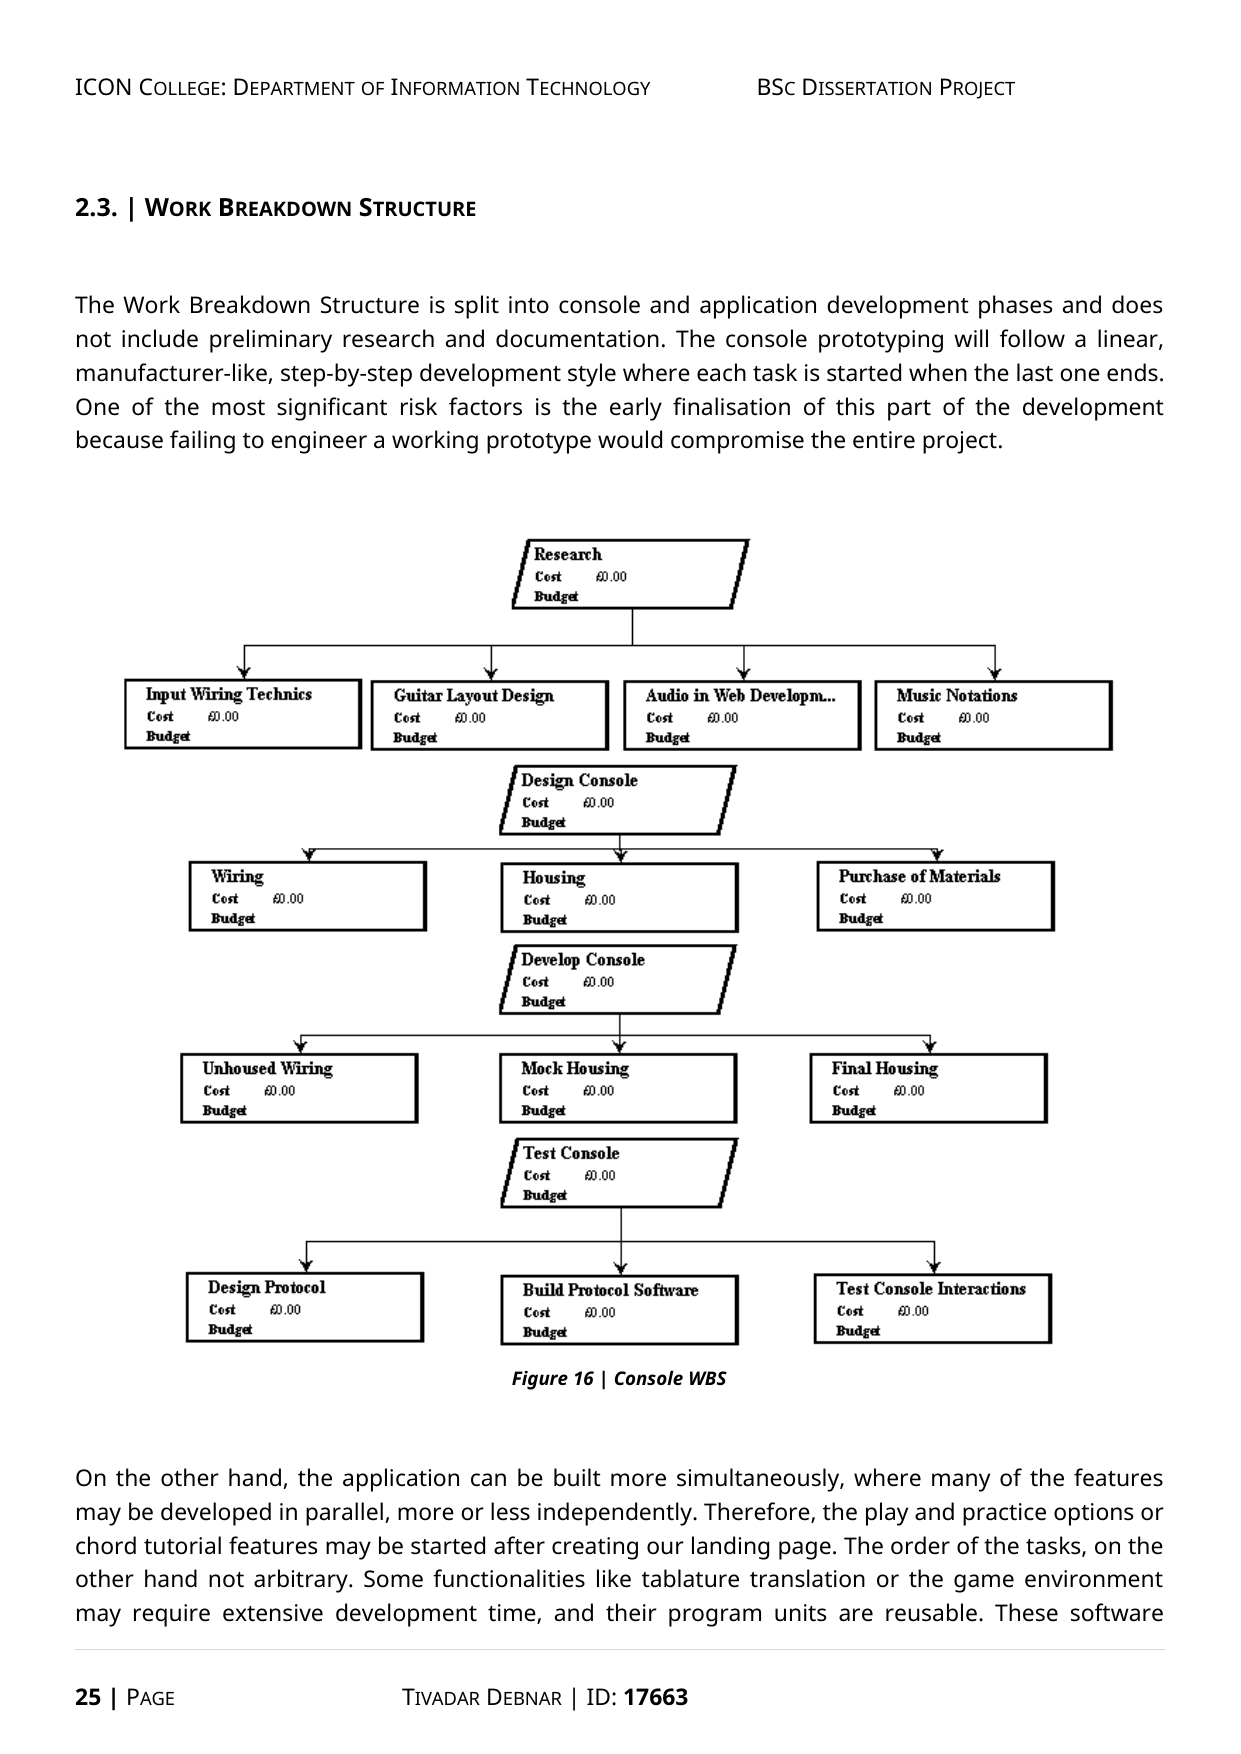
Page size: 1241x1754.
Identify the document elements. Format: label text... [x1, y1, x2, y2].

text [75, 1462, 1165, 1628]
text The Work Breakdown Structure is split into console and application development phases and does not include preliminary research and documentation. The console prototyping will follow a linear, manufacturer-like, step-by-step development style where each task is started when the last one ends. One of the most significant risk factors is the early finalisation of this part of the development because failing to engineer a working prototype would compromise the entire project. [75, 289, 1165, 456]
picture [124, 525, 1116, 1347]
subtitle 2.3. | Work Breakdown Structure [75, 190, 1165, 224]
